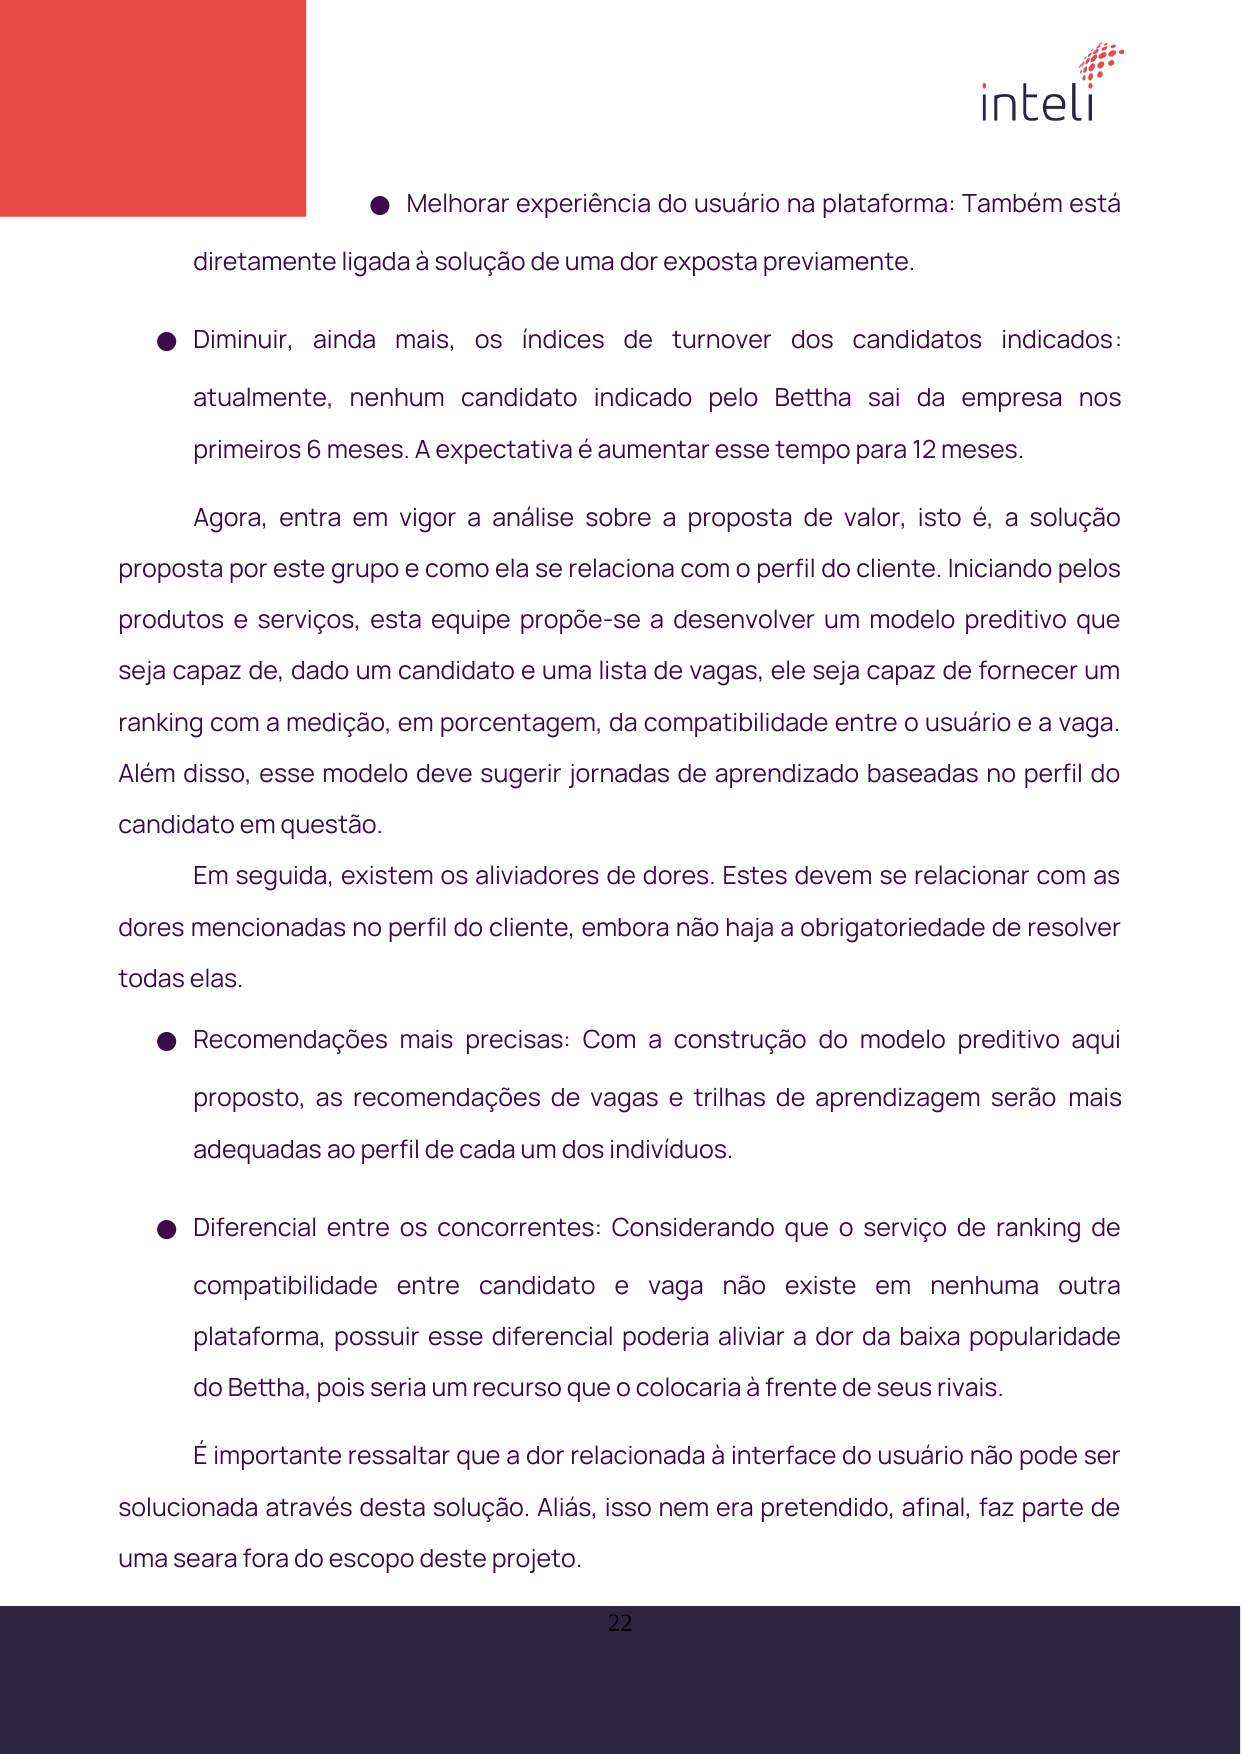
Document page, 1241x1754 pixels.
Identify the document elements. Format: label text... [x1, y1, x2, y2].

picture [982, 42, 1125, 121]
picture [0, 0, 307, 217]
text É importante ressaltar que a dor relacionada à interface do usuário não pode ser solucionada através desta solução. Aliás, isso nem era pretendido, afinal, faz parte de uma seara fora do escopo deste projeto. [118, 1438, 1122, 1575]
list Melhorar experiência do usuário na plataforma: Também está diretamente ligada à solução de uma dor exposta previamente. [156, 176, 1122, 278]
picture [0, 1606, 1241, 1754]
list Diferencial entre os concorrentes: Considerando que o serviço de ranking de compatibilidade entre candidato e vaga não existe em nenhuma outra plataforma, possuir esse diferencial poderia aliviar a dor da baixa popularidade do Bettha, pois seria um recurso que o colocaria à frente de seus rivais. [156, 1199, 1122, 1404]
text Em seguida, existem os aliviadores de dores. Estes devem se relacionar com as dores mencionadas no perfil do cliente, embora não haja a obrigatoriedade de resolver todas elas. [118, 858, 1122, 995]
list Diminuir, ainda mais, os índices de turnover dos candidatos indicados: atualmente, nenhum candidato indicado pelo Bettha sai da empresa nos primeiros 6 meses. A expectativa é aumentar esse tempo para 12 meses. [156, 312, 1122, 466]
list Recomendações mais precisas: Com a construção do modelo preditivo aqui proposto, as recomendações de vagas e trilhas de aprendizagem serão mais adequadas ao perfil de cada um dos indivíduos. [156, 1012, 1122, 1166]
text Agora, entra em vigor a análise sobre a proposta de valor, isto é, a solução proposta por este grupo e como ela se relaciona com o perfil do cliente. Iniciando pelos produtos e serviços, esta equipe propõe-se a desenvolver um modelo preditivo que seja capaz de, dado um candidato e uma lista de vagas, ele seja capaz de fornecer um ranking com a medição, em porcentagem, da compatibilidade entre o usuário e a vaga. Além disso, esse modelo deve sugerir jornadas de aprendizado baseadas no perfil do candidato em questão. [118, 499, 1122, 841]
